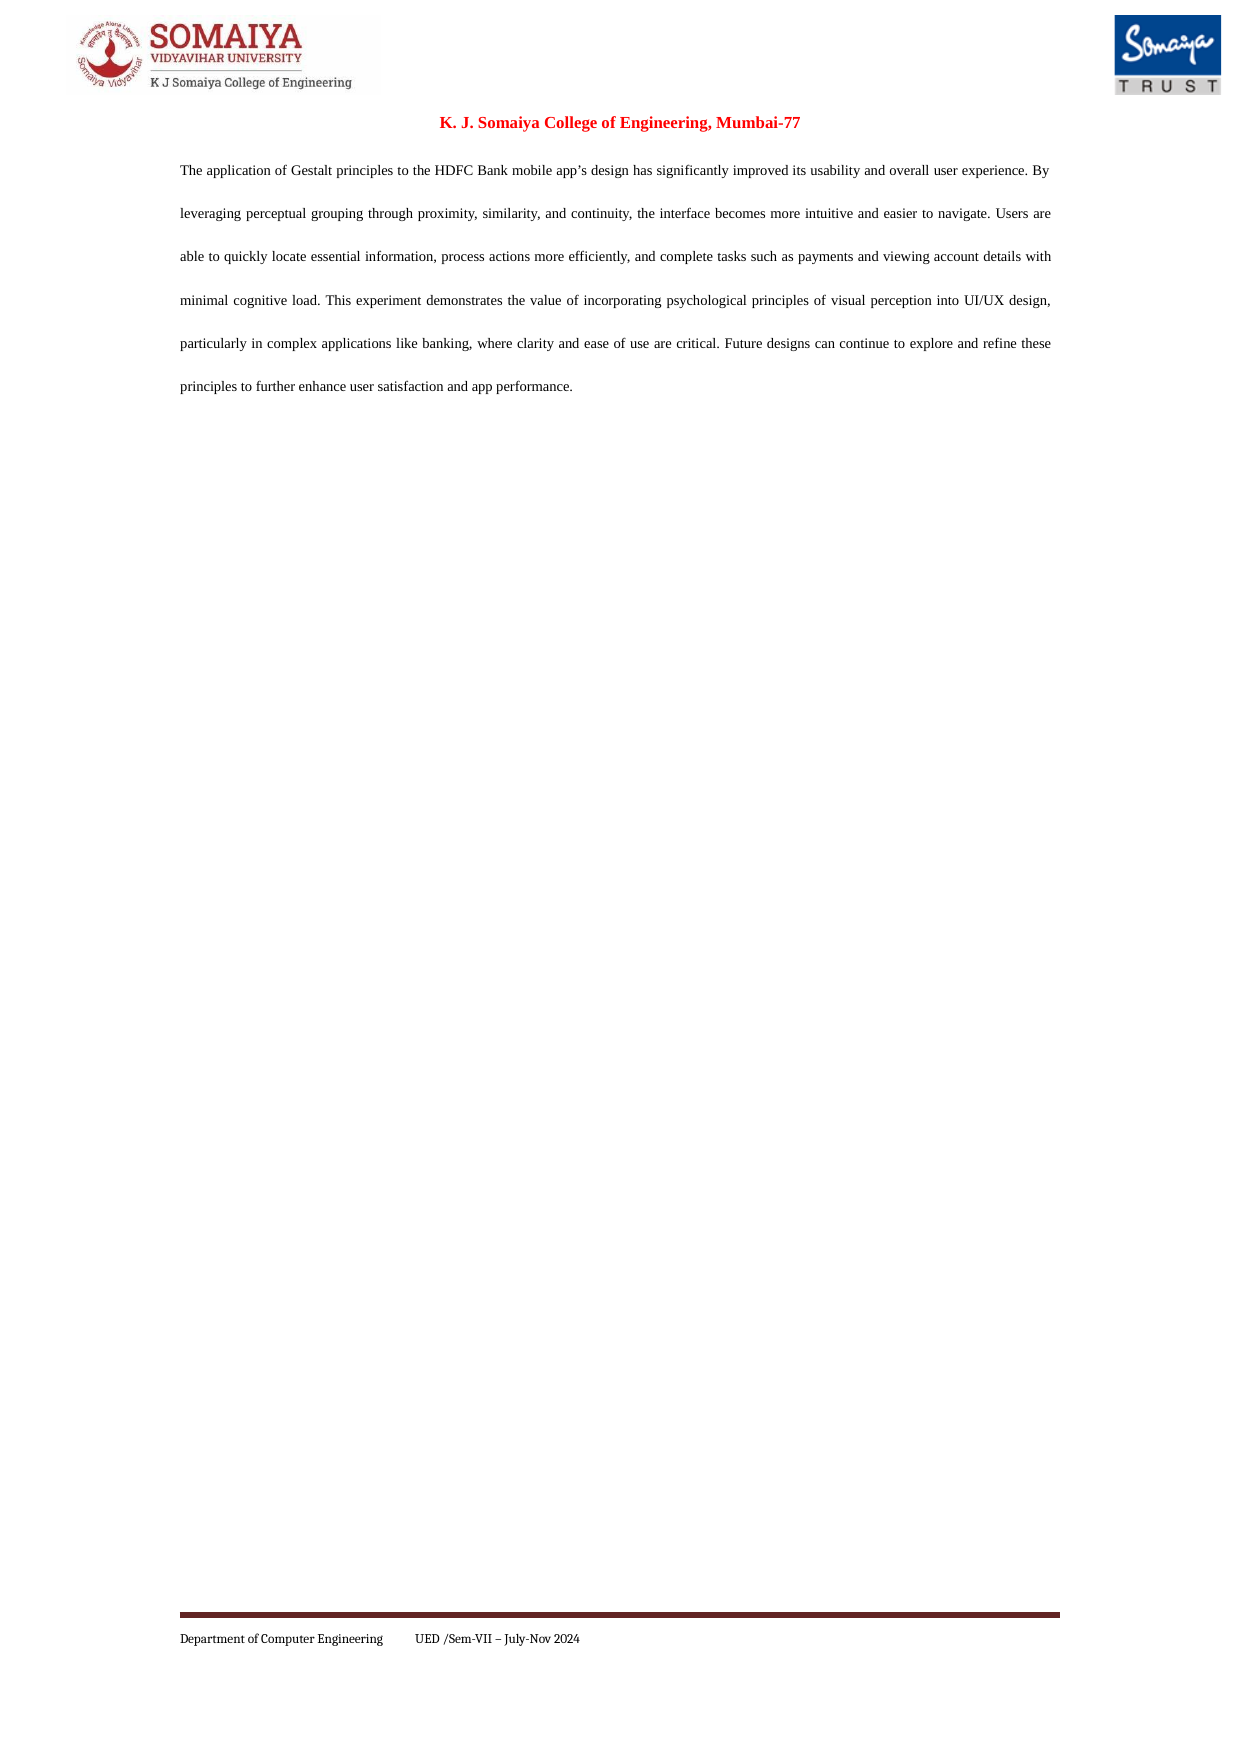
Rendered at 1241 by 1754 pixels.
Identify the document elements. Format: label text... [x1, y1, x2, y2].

picture [65, 15, 382, 95]
text The application of Gestalt principles to the HDFC Bank mobile app’s design has significantly improved its usability and overall user experience. By leveraging perceptual grouping through proximity, similarity, and continuity, the interface becomes more intuitive and easier to navigate. Users are able to quickly locate essential information, process actions more efficiently, and complete tasks such as payments and viewing account details with minimal cognitive load. This experiment demonstrates the value of incorporating psychological principles of visual perception into UI/UX design, particularly in complex applications like banking, where clarity and ease of use are critical. Future designs can continue to explore and refine these principles to further enhance user satisfaction and app performance. [180, 150, 1052, 394]
picture [1114, 15, 1222, 95]
